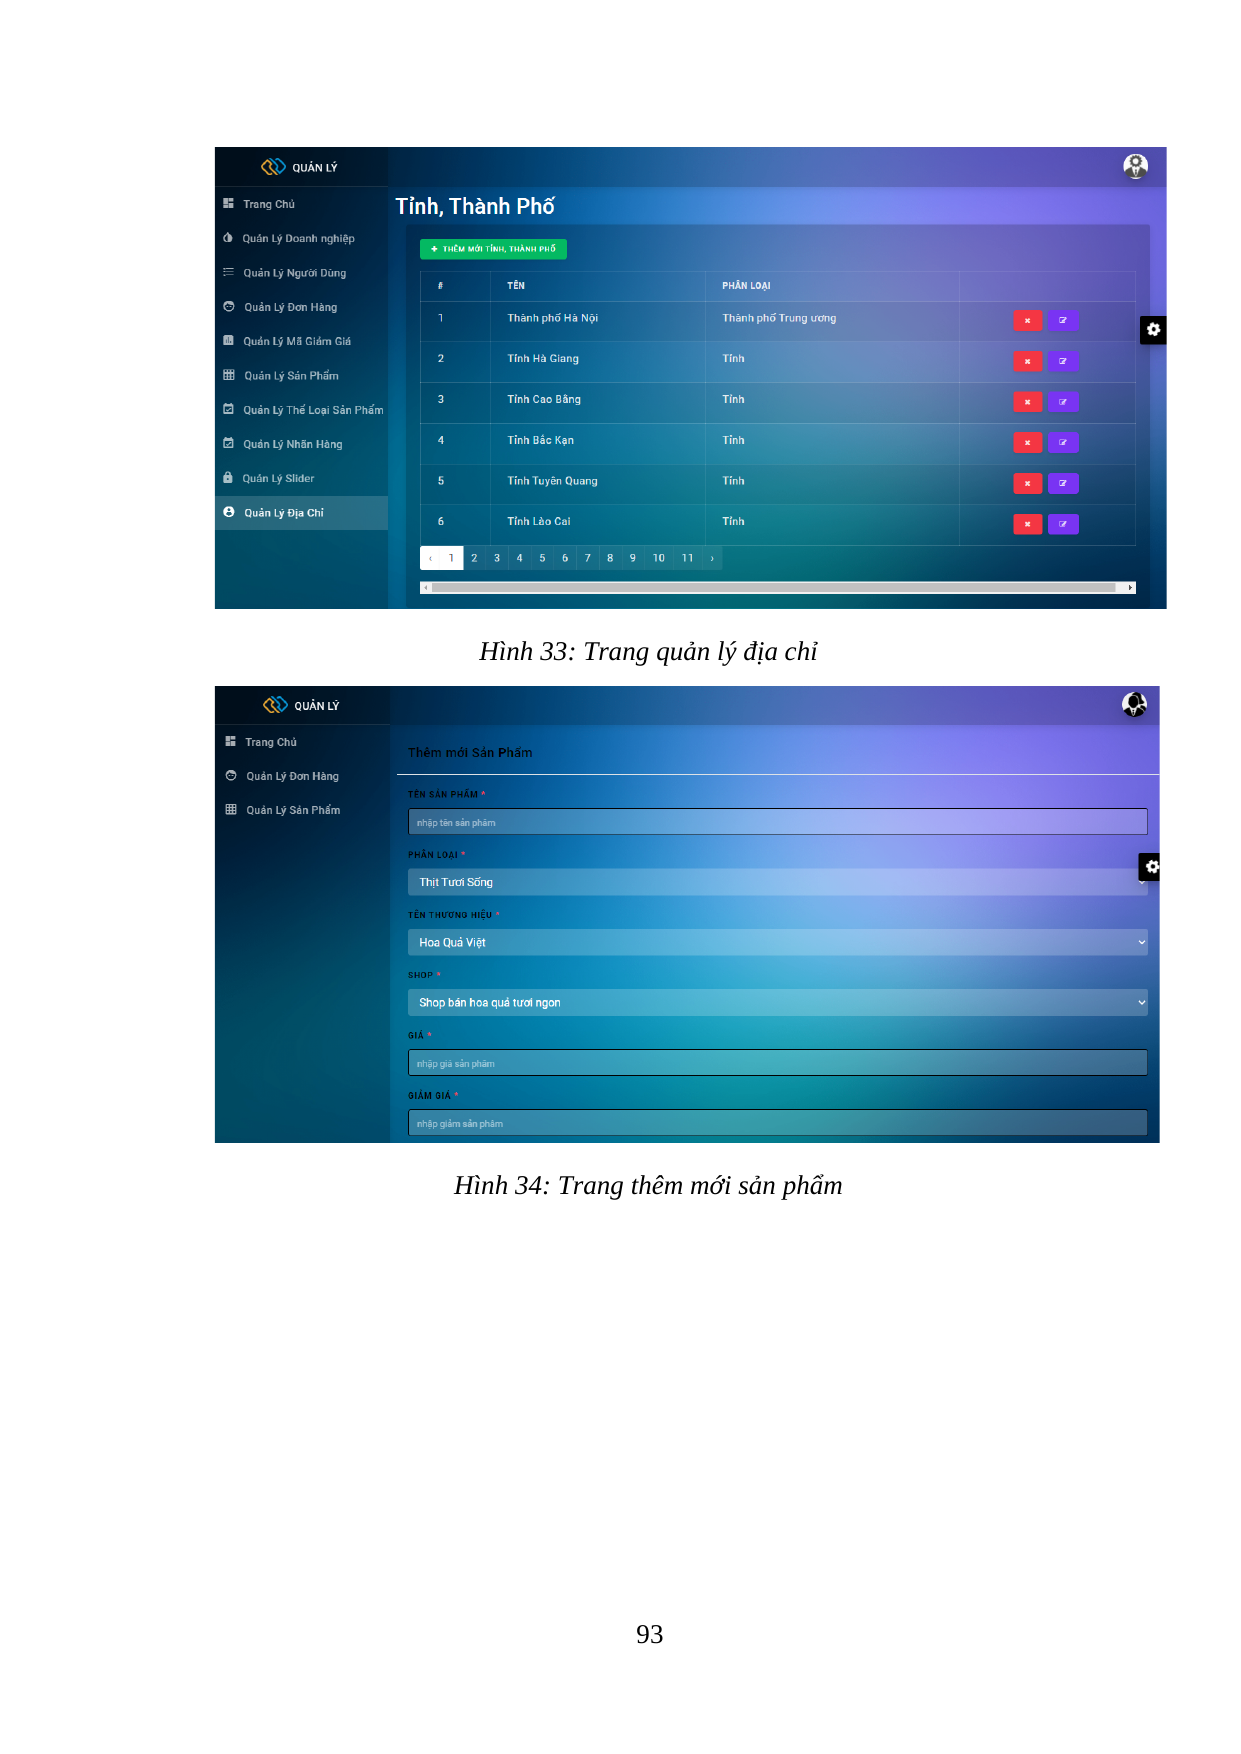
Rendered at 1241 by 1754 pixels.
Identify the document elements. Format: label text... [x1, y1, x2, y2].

picture [224, 475, 232, 482]
picture [214, 497, 387, 529]
text Hình 33: Trang quản lý địa chỉ [177, 635, 1122, 666]
picture [302, 441, 309, 447]
picture [290, 475, 299, 481]
picture [315, 372, 321, 379]
picture [214, 686, 1160, 1143]
text Hình 34: Trang thêm mới sản phẩm [177, 1169, 1122, 1200]
picture [225, 438, 233, 447]
picture [214, 147, 1167, 609]
